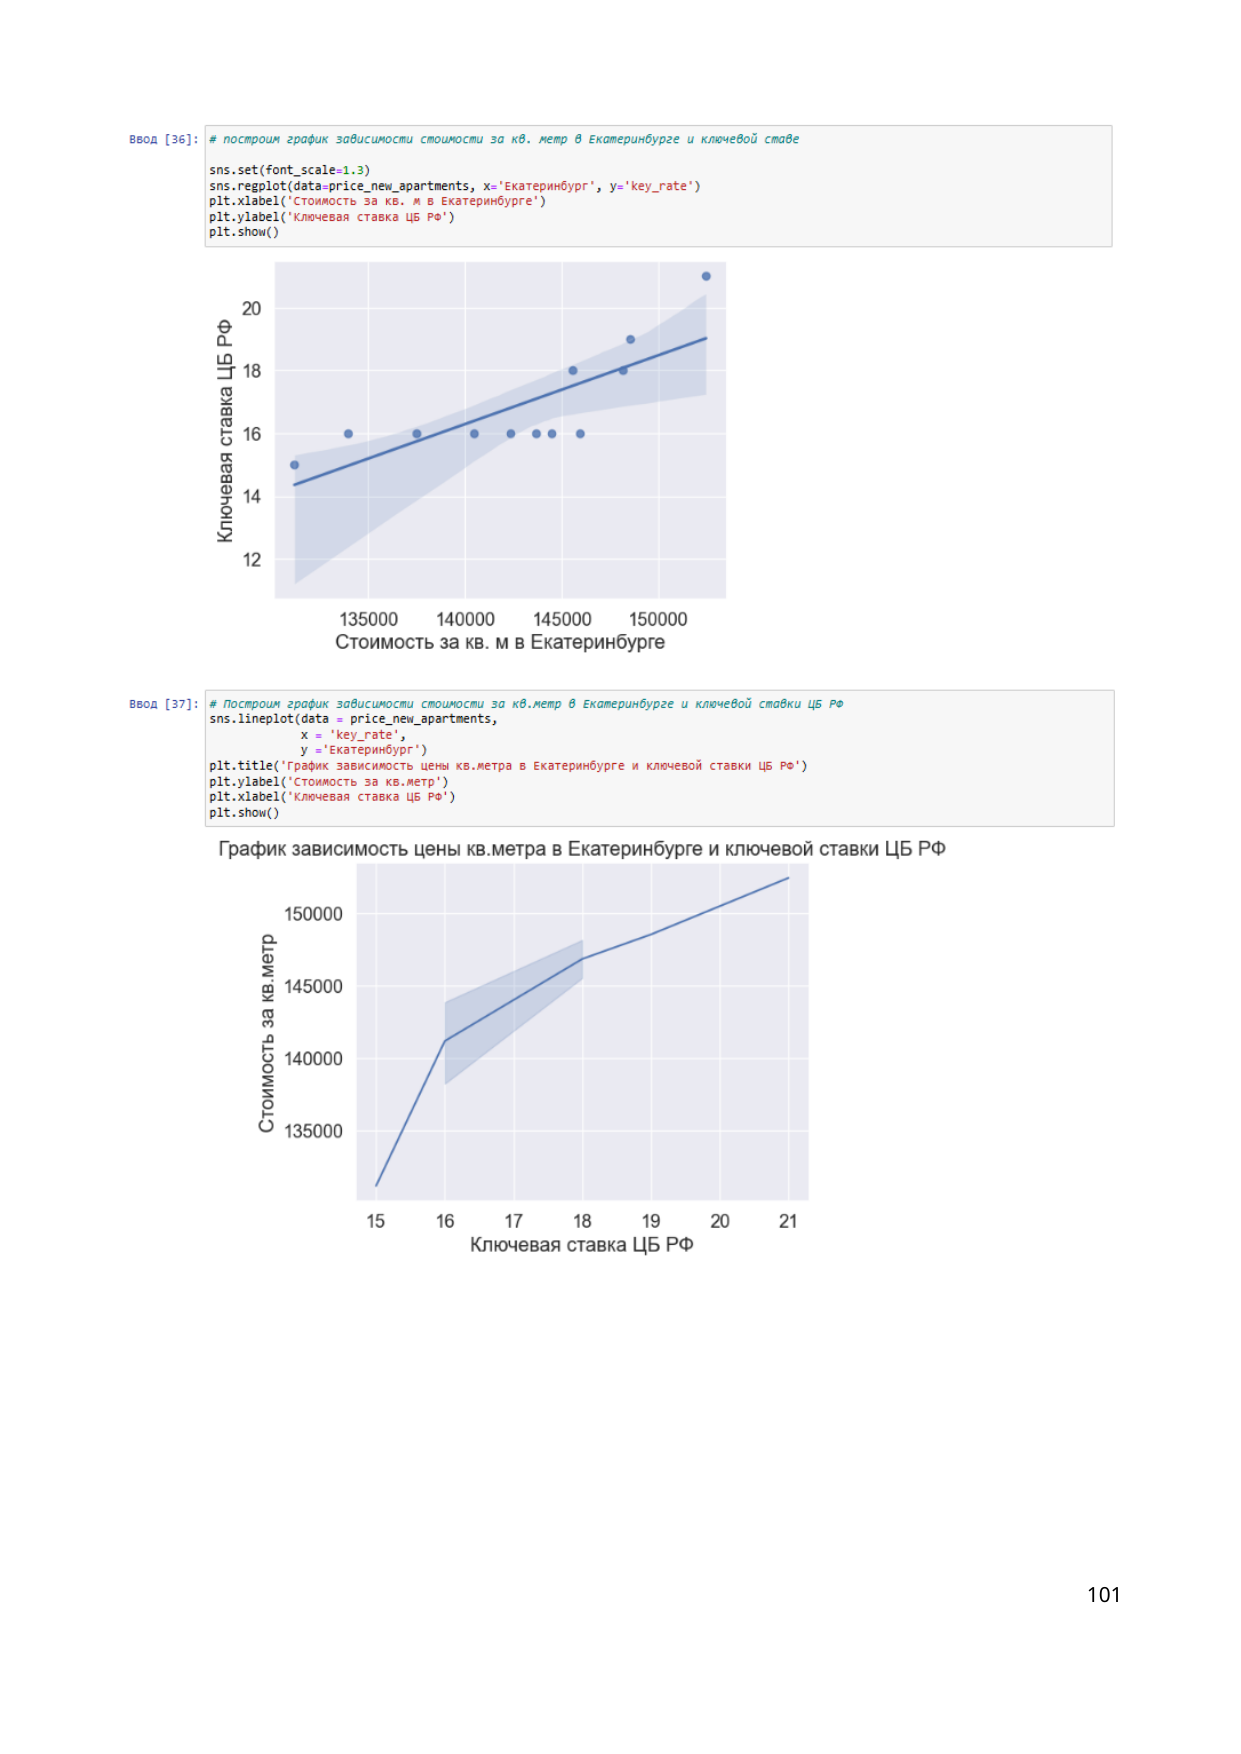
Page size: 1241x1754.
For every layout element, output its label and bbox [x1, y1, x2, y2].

picture [118, 685, 1123, 1268]
picture [118, 118, 1123, 665]
